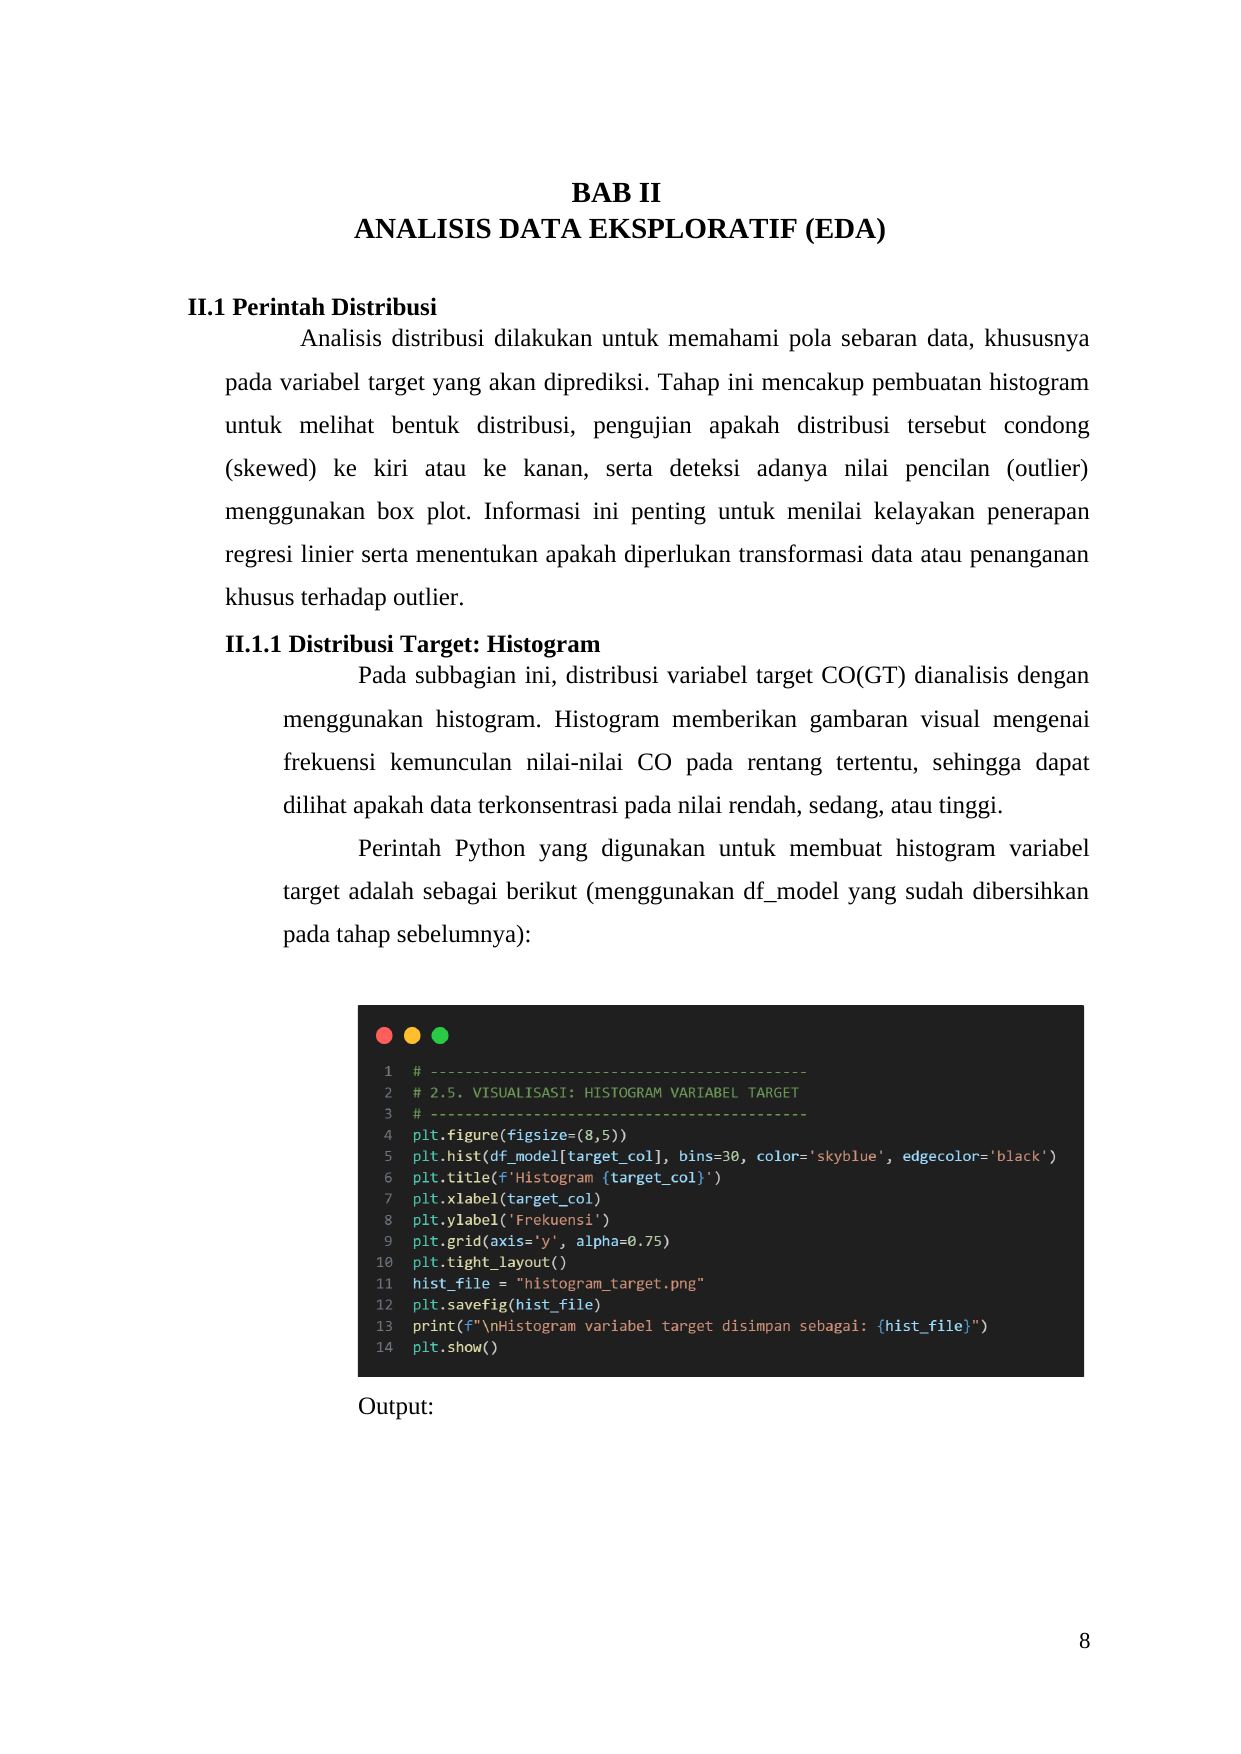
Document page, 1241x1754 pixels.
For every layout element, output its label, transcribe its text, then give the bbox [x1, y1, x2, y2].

subtitle Perintah Distribusi [187, 292, 1090, 321]
subtitle ANALISIS DATA EKSPLORATIF (EDA) [150, 175, 1090, 245]
text Analisis distribusi dilakukan untuk memahami pola sebaran data, khususnya pada variabel target yang akan diprediksi. Tahap ini mencakup pembuatan histogram untuk melihat bentuk distribusi, pengujian apakah distribusi tersebut condong (skewed) ke kiri atau ke kanan, serta deteksi adanya nilai pencilan (outlier) menggunakan box plot. Informasi ini penting untuk menilai kelayakan penerapan regresi linier serta menentukan apakah diperlukan transformasi data atau penanganan khusus terhadap outlier. [225, 323, 1090, 611]
picture [357, 1005, 1085, 1377]
text Perintah Python yang digunakan untuk membuat histogram variabel target adalah sebagai berikut (menggunakan df_model yang sudah dibersihkan pada tahap sebelumnya): [283, 833, 1090, 948]
text Pada subbagian ini, distribusi variabel target CO(GT) dianalisis dengan menggunakan histogram. Histogram memberikan gambaran visual mengenai frekuensi kemunculan nilai-nilai CO pada rentang tertentu, sehingga dapat dilihat apakah data terkonsentrasi pada nilai rendah, sedang, atau tinggi. [283, 661, 1090, 819]
text Output: [283, 1391, 1090, 1420]
subtitle Distribusi Target: Histogram [225, 629, 1090, 658]
